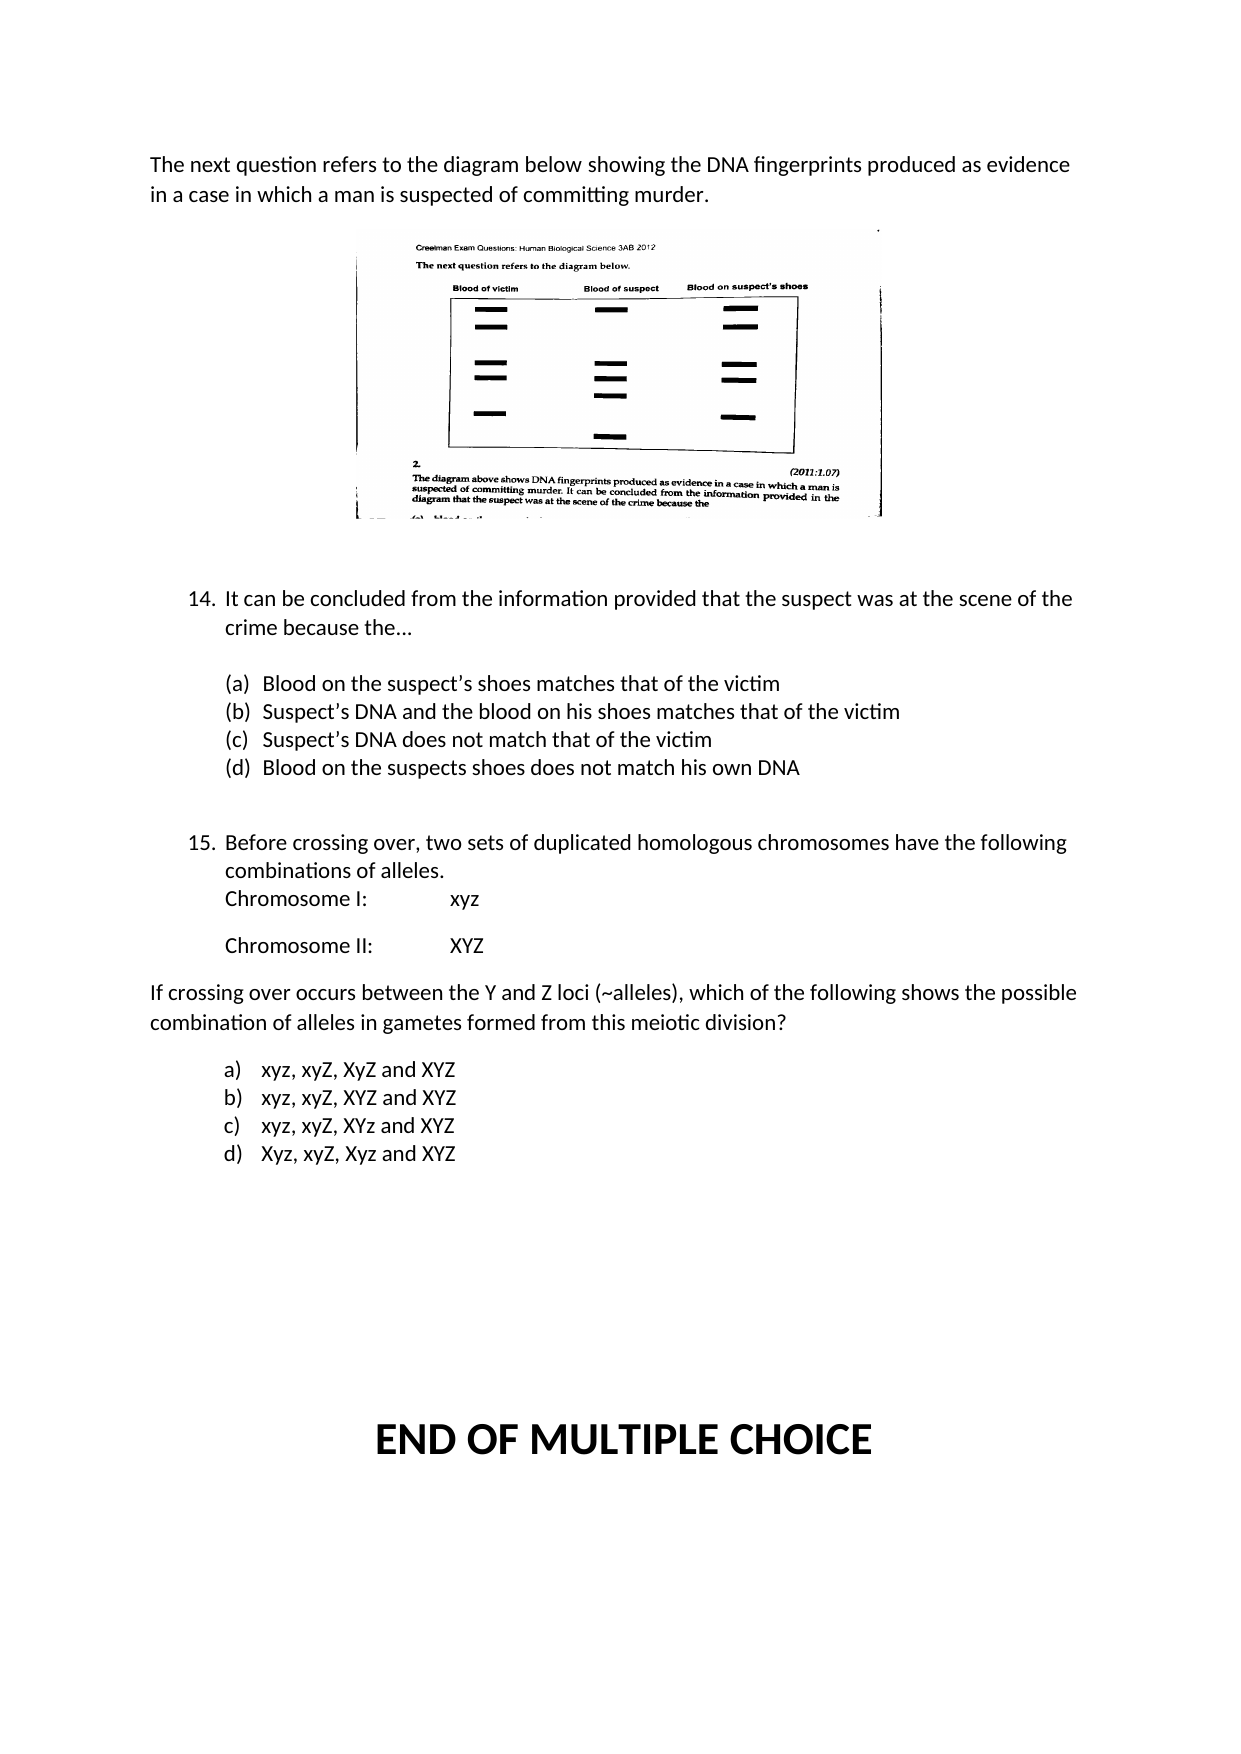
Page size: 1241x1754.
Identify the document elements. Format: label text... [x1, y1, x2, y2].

text Chromosome II: XYZ [150, 931, 1090, 959]
list Suspect’s DNA does not match that of the victim [225, 725, 1090, 753]
list Suspect’s DNA and the blood on his shoes matches that of the victim [225, 697, 1090, 725]
list xyz, xyZ, XYZ and XYZ [224, 1083, 1090, 1111]
list Xyz, xyZ, Xyz and XYZ [224, 1139, 1090, 1167]
list Before crossing over, two sets of duplicated homologous chromosomes have the following combinations of alleles. [187, 828, 1090, 884]
text If crossing over occurs between the Y and Z loci (~alleles), which of the following shows the possible combination of alleles in gametes formed from this meiotic division? [150, 978, 1090, 1036]
list It can be concluded from the information provided that the suspect was at the scene of the crime because the... [187, 584, 1090, 669]
text Chromosome I: xyz [150, 884, 1090, 912]
list END OF MULTIPLE CHOICE [337, 1410, 1090, 1466]
list Blood on the suspect’s shoes matches that of the victim [225, 669, 1090, 697]
text The next question refers to the diagram below showing the DNA fingerprints produced as evidence in a case in which a man is suspected of committing murder. [150, 150, 1090, 208]
list Blood on the suspects shoes does not match his own DNA [225, 753, 1090, 781]
list xyz, xyZ, XyZ and XYZ [224, 1055, 1090, 1083]
list xyz, xyZ, XYz and XYZ [224, 1111, 1090, 1139]
